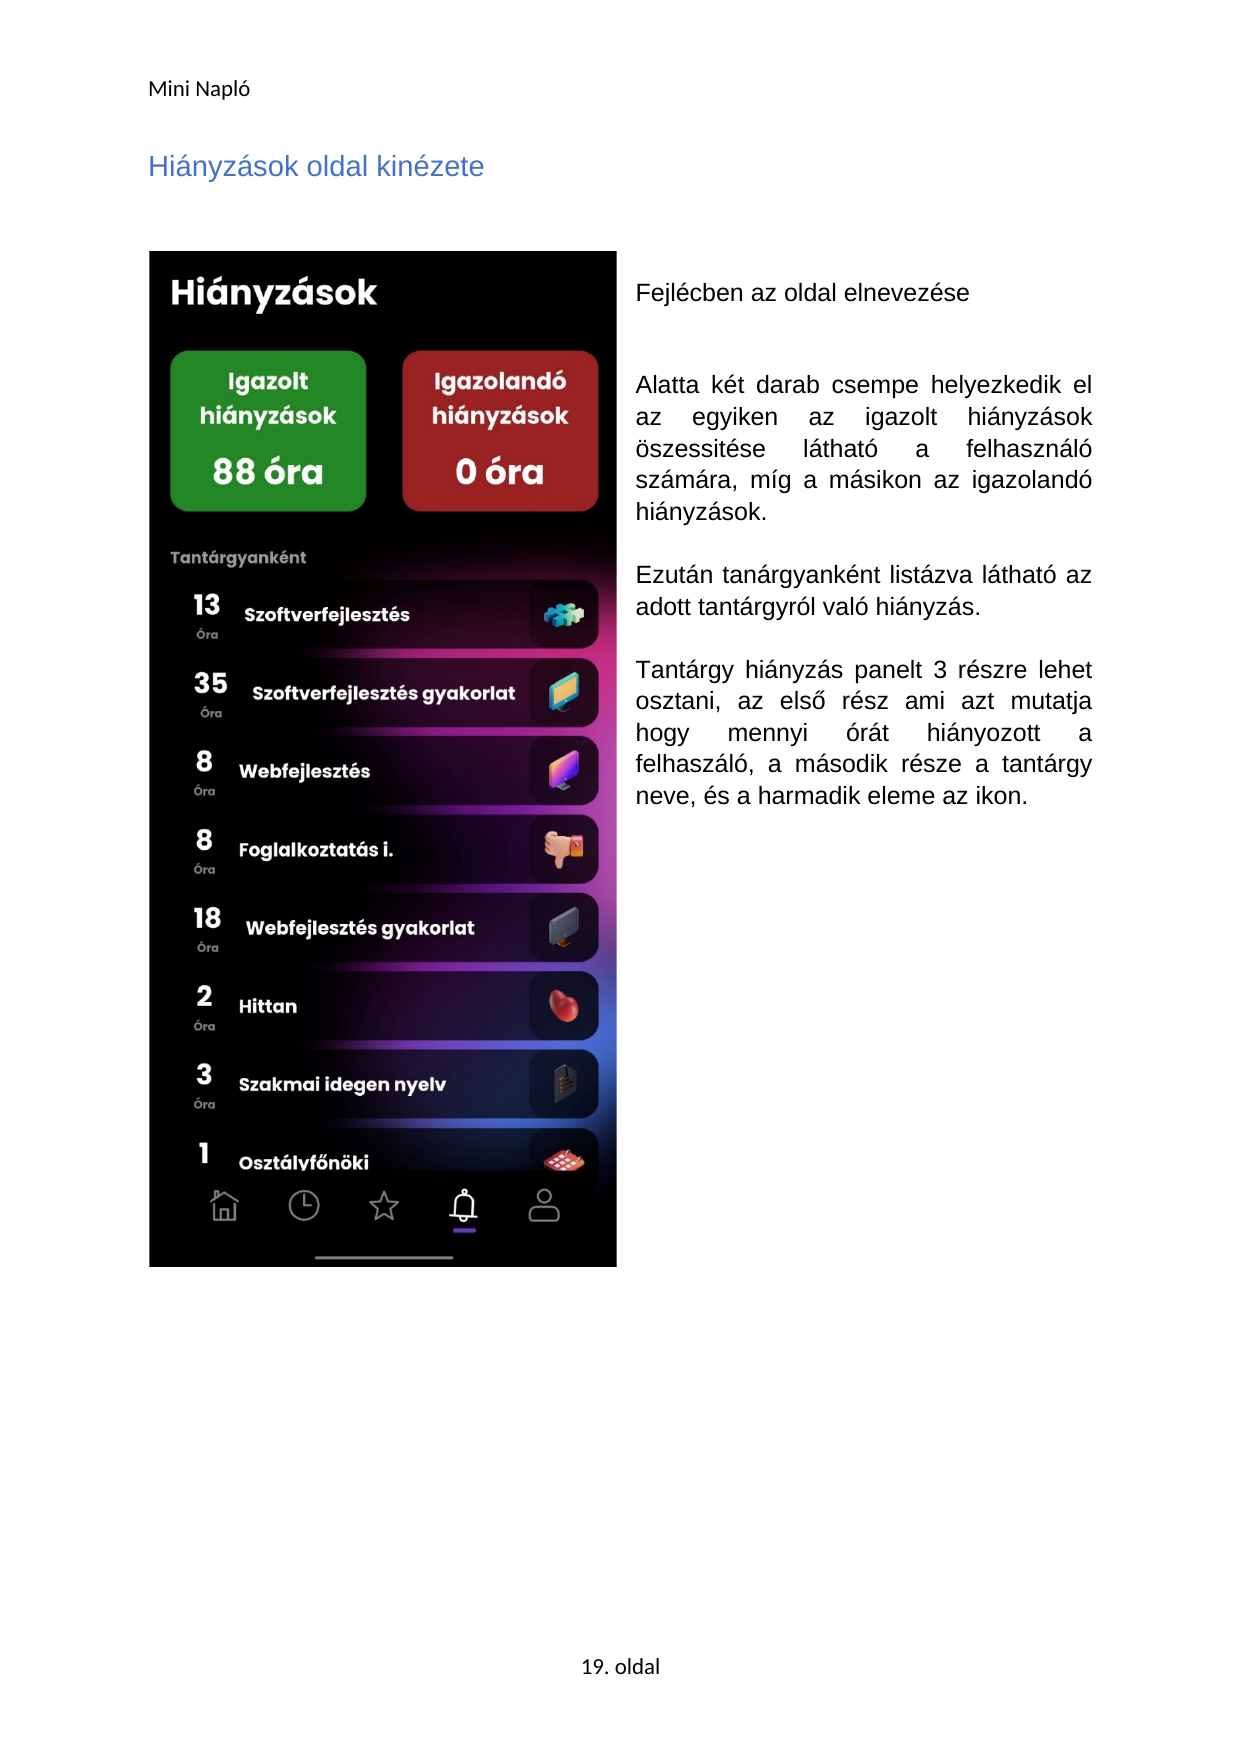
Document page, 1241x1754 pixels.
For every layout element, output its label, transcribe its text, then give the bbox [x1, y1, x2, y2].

text Fejlécben az oldal elnevezése [148, 278, 1093, 307]
subtitle Hiányzások oldal kinézete [148, 149, 1093, 183]
text Tantárgy hiányzás panelt 3 részre lehet osztani, az első rész ami azt mutatja hogy mennyi órát hiányozott a felhaszáló, a második része a tantárgy neve, és a harmadik eleme az ikon. [148, 528, 1093, 620]
text Alatta két darab csempe helyezkedik el az egyiken az igazolt hiányzások öszessitése látható a felhasználó számára, míg a másikon az igazolandó hiányzások. [148, 371, 1093, 431]
text Ezután tanárgyanként listázva látható az adott tantárgyról való hiányzás. [148, 465, 1093, 494]
